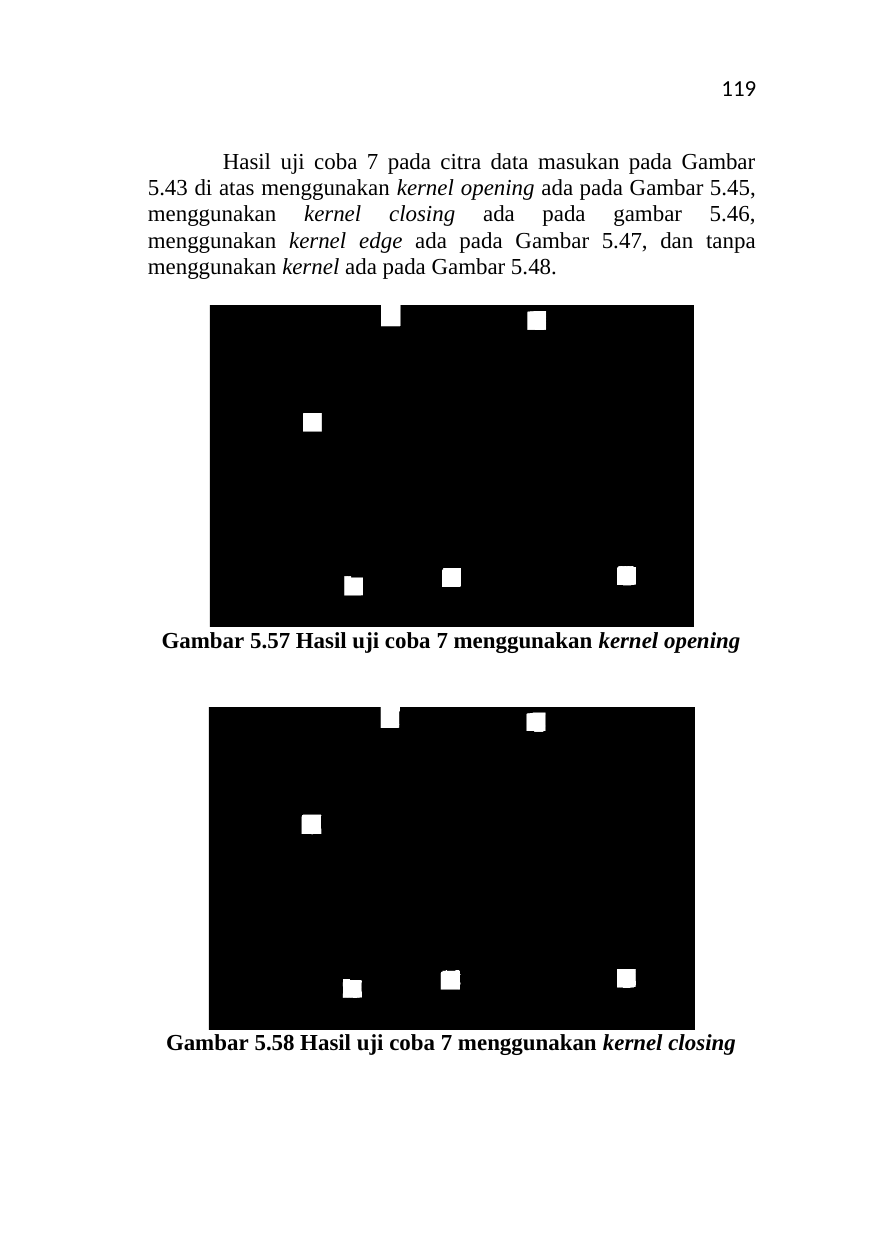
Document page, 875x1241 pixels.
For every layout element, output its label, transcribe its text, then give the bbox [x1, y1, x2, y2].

text Hasil uji coba 7 pada citra data masukan pada Gambar 5.43 di atas menggunakan kernel opening ada pada Gambar 5.45, menggunakan kernel closing ada pada gambar 5.46, menggunakan kernel edge ada pada Gambar 5.47, dan tanpa menggunakan kernel ada pada Gambar 5.48. [148, 148, 756, 279]
picture [208, 707, 695, 1030]
picture [209, 305, 694, 627]
